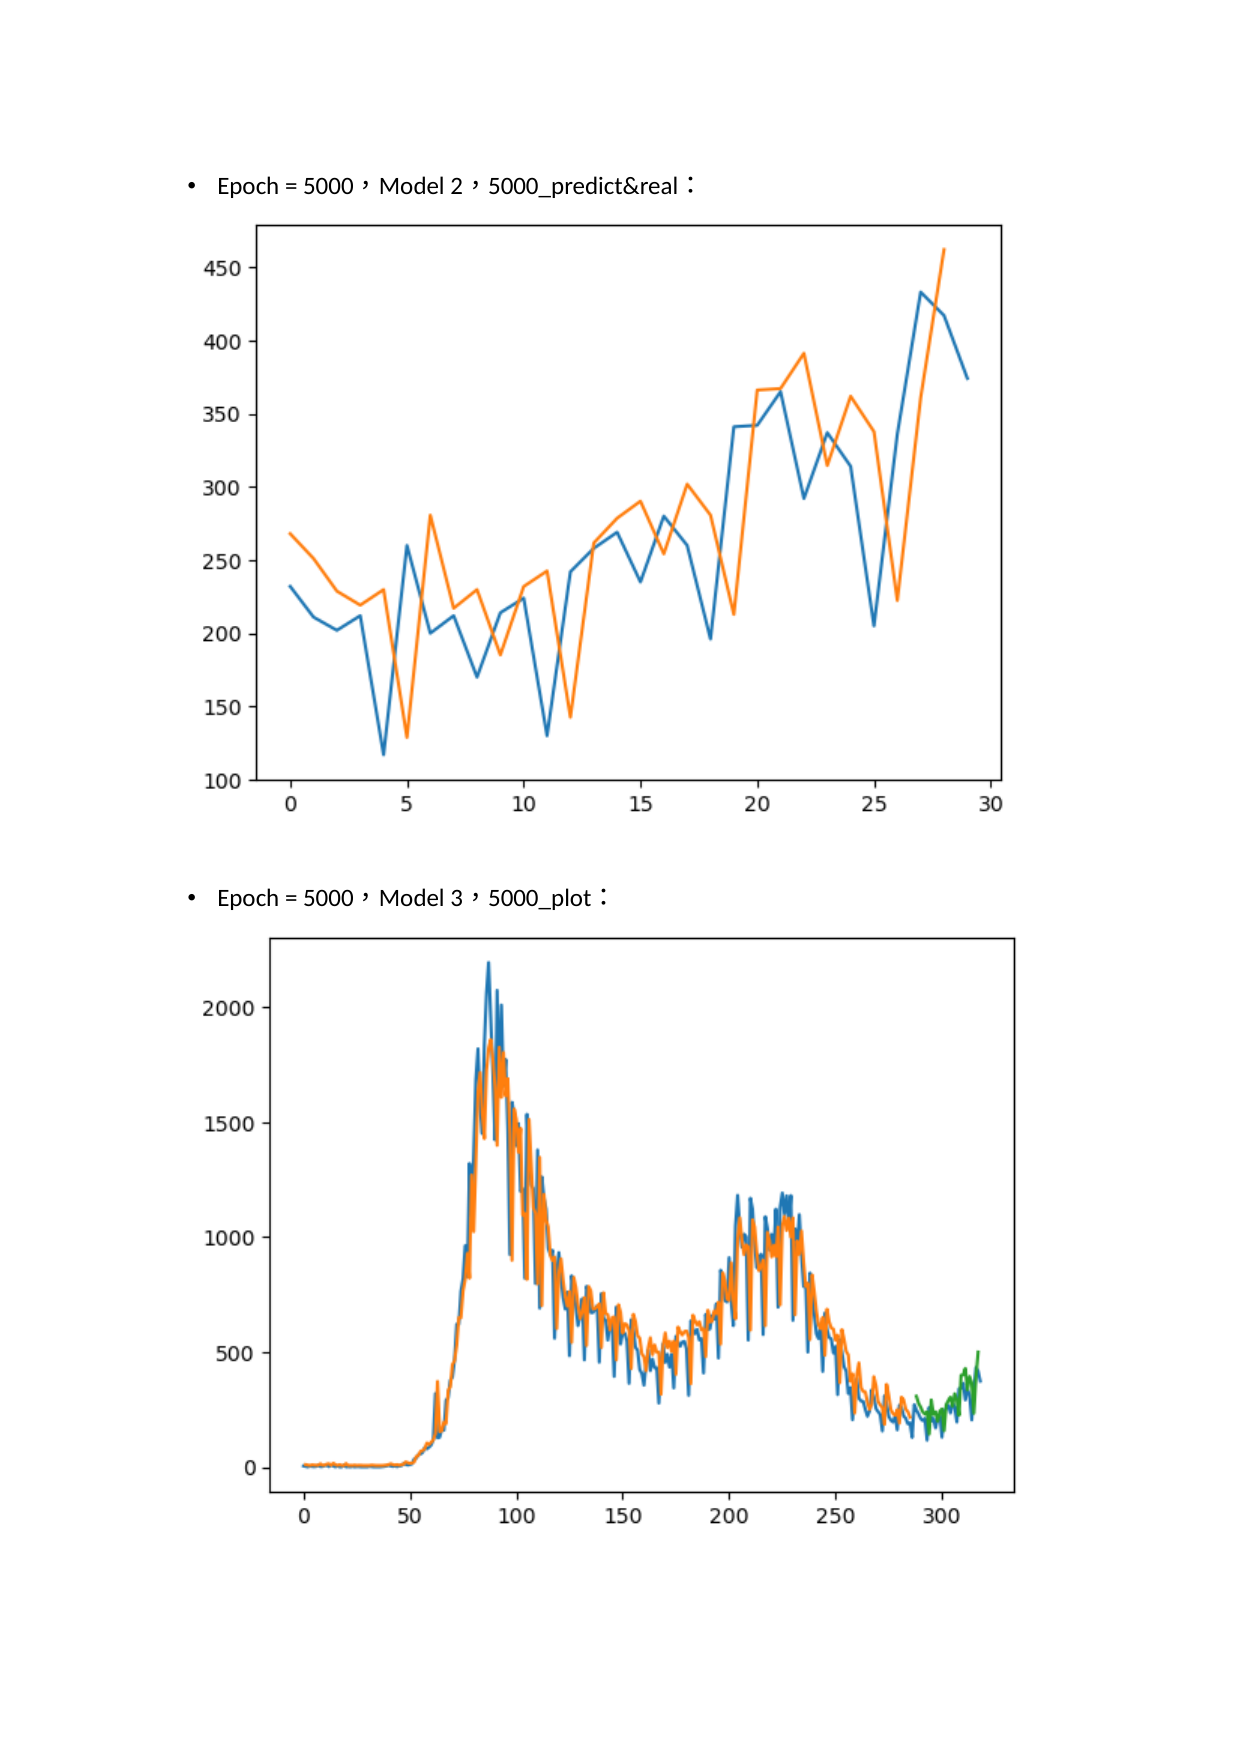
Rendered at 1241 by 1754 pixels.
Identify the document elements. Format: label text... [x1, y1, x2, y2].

list Epoch = 5000，Model 2，5000_predict&real： [187, 164, 1053, 202]
picture [187, 211, 1019, 831]
picture [187, 923, 1029, 1543]
list Epoch = 5000，Model 3，5000_plot： [187, 877, 1053, 914]
